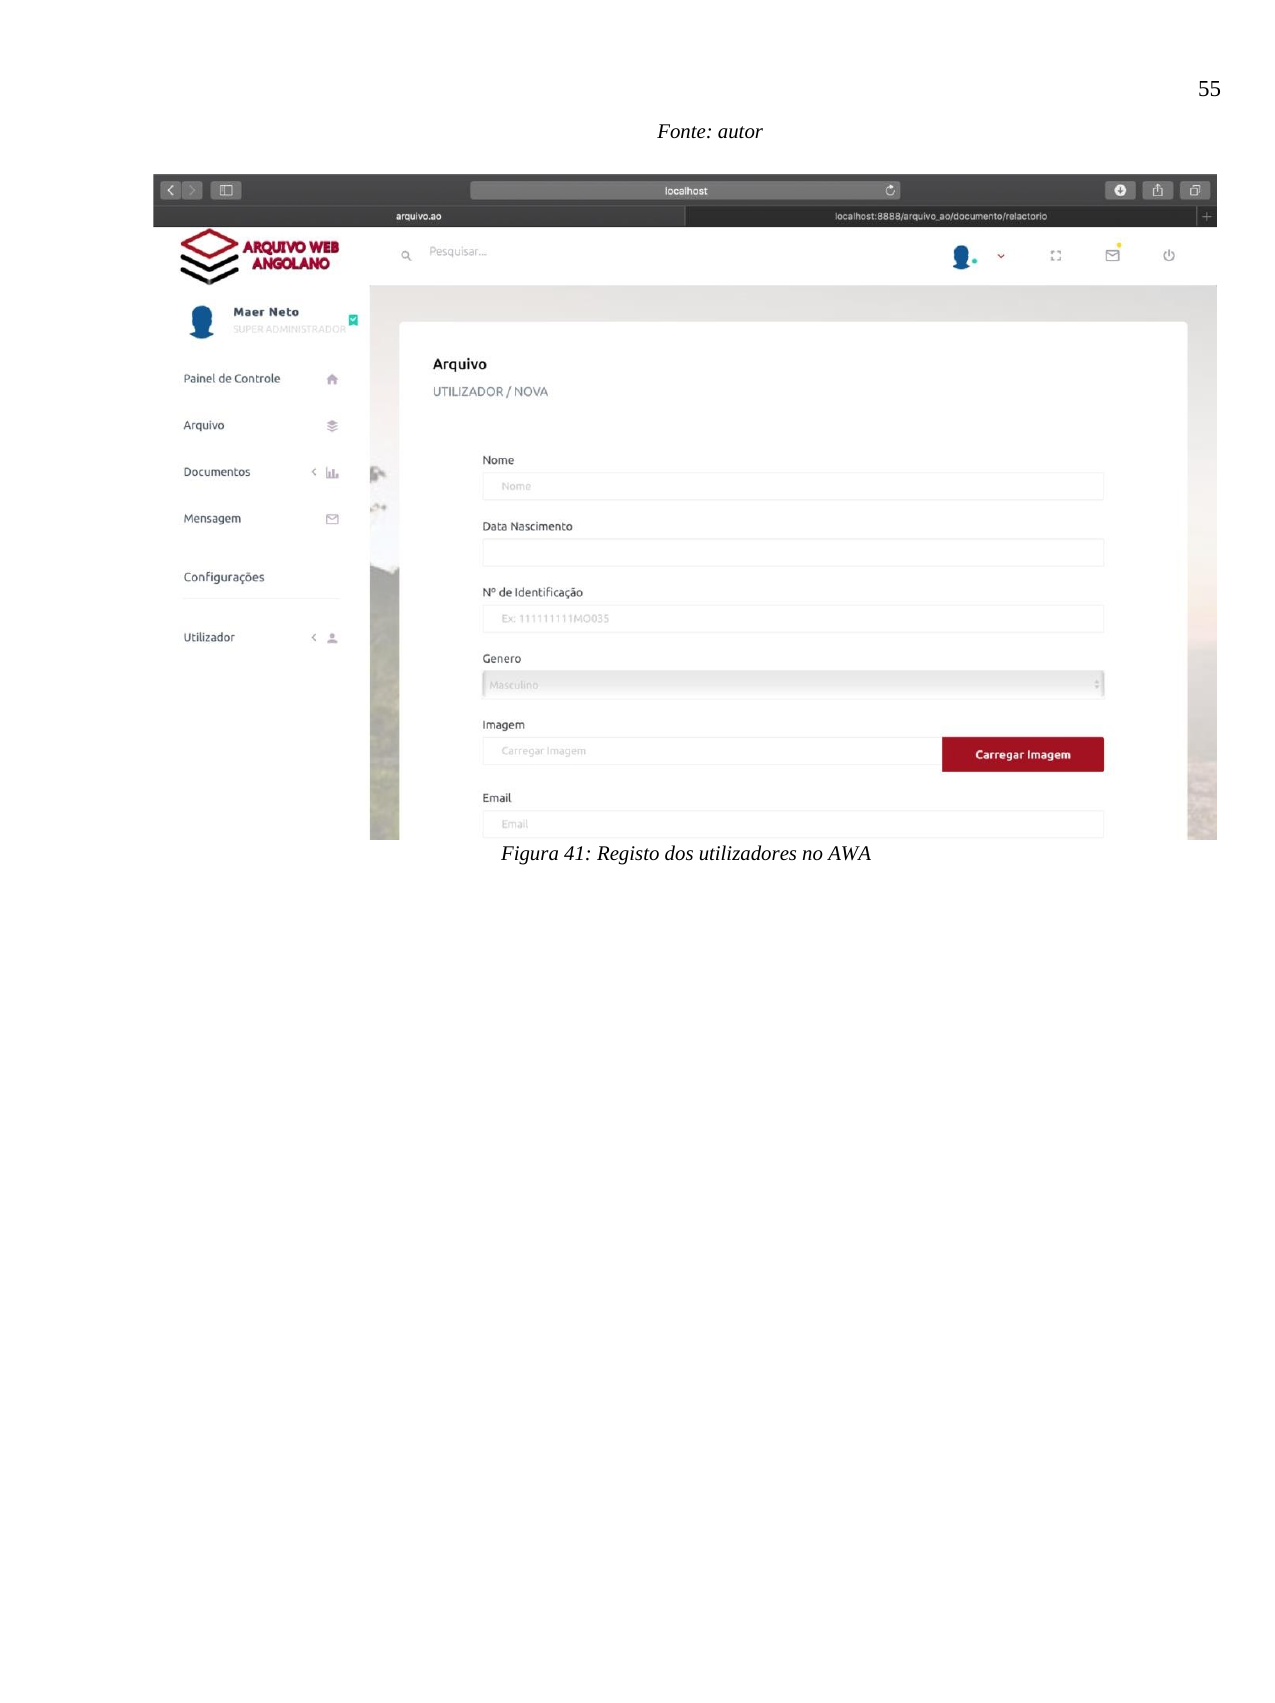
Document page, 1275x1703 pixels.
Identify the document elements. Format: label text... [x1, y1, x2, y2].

text Figura 41: Registo dos utilizadores no AWA [413, 841, 958, 865]
picture [153, 174, 1217, 840]
